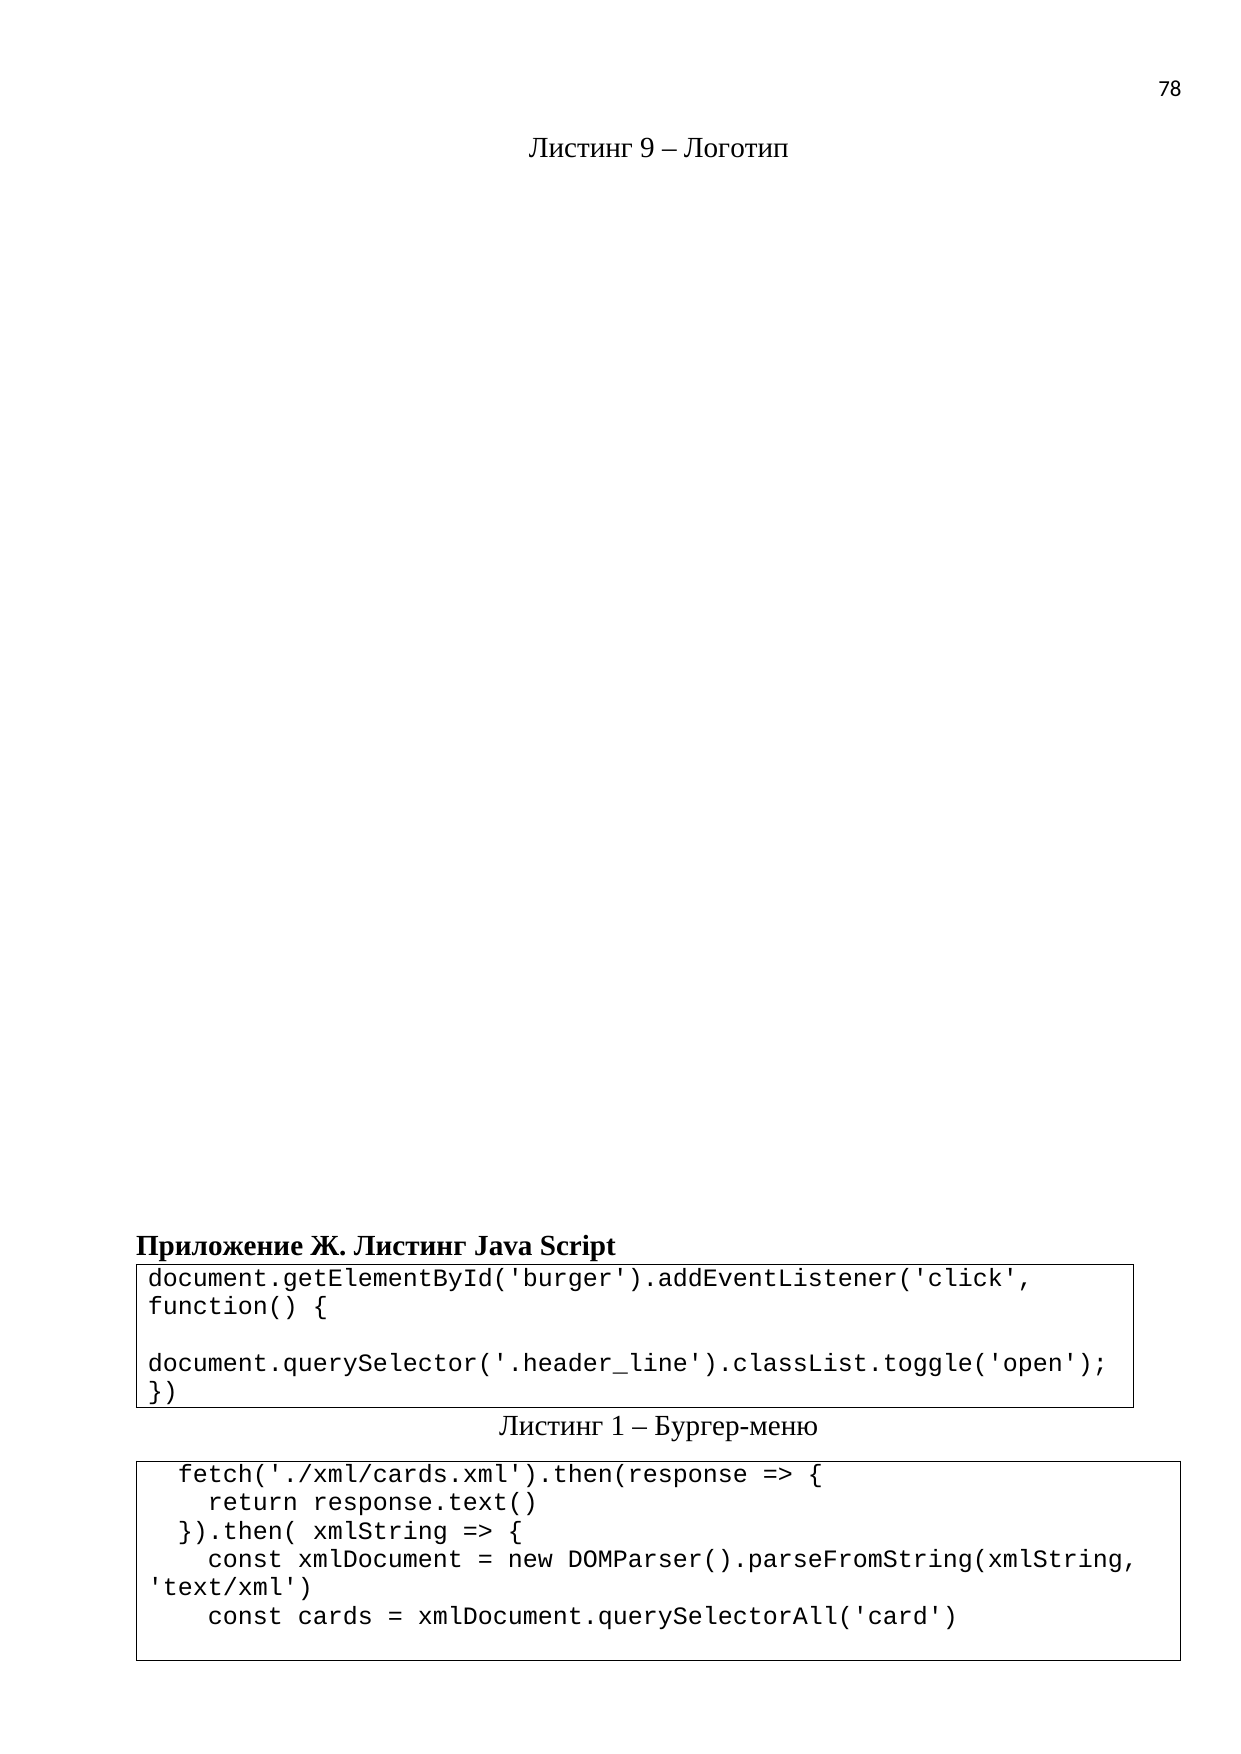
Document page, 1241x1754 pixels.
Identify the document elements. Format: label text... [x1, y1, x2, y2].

table_header document.getElementById('burger').addEventListener('click', function() { document.querySelector('.header_line').classList.toggle('open'); }) [137, 1265, 1133, 1407]
text Листинг 9 – Логотип [136, 130, 1181, 163]
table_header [137, 1462, 1180, 1660]
text Листинг 1 – Бургер-меню [136, 1408, 1181, 1441]
subtitle Приложение Ж. Листинг Java Script [136, 1228, 1181, 1262]
